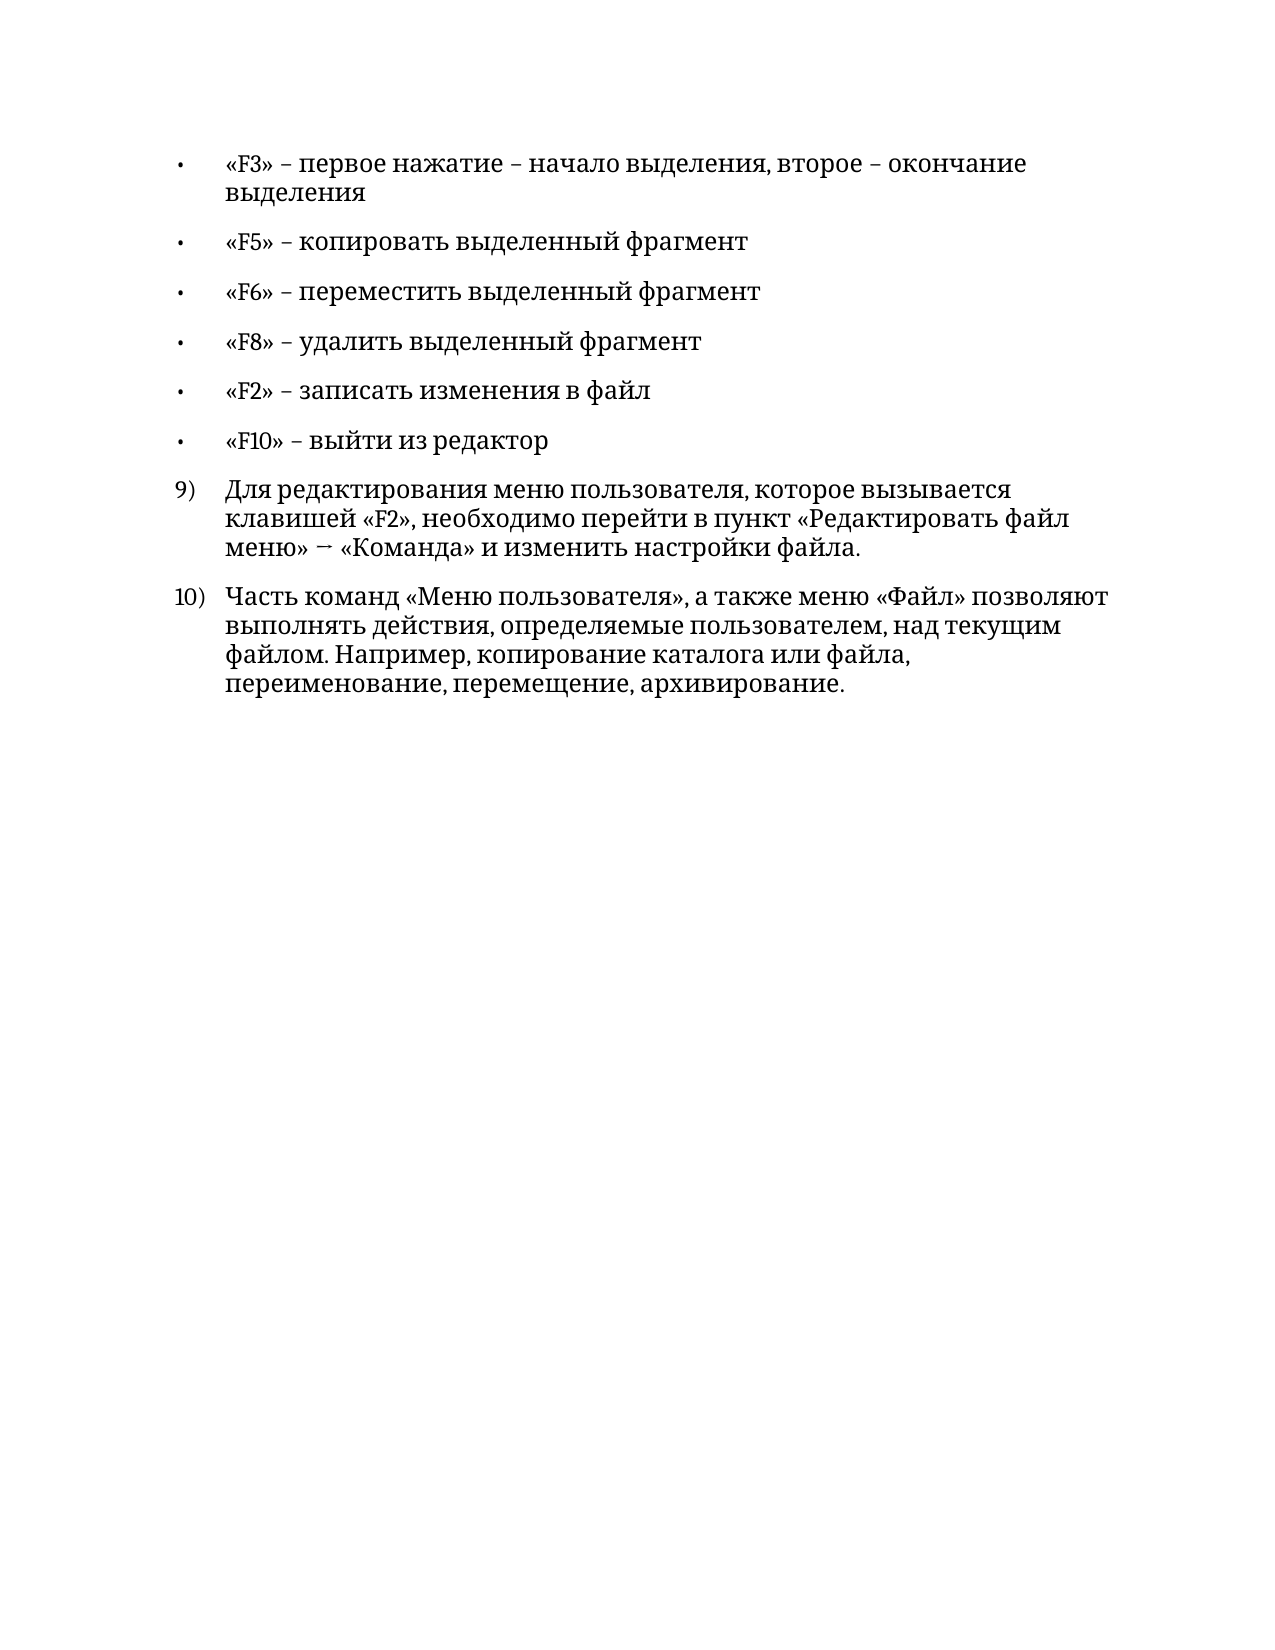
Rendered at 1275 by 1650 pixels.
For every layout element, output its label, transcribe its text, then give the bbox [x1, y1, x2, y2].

list «F3» − первое нажатие − начало выделения, второе − окончание выделения [175, 150, 1125, 207]
list Часть команд «Меню пользователя», а также меню «Файл» позволяют выполнять действия, определяемые пользователем, над текущим файлом. Например, копирование каталога или файла, переименование, перемещение, архивирование. [175, 583, 1125, 698]
list «F8» − удалить выделенный фрагмент [175, 327, 1125, 356]
list «F5» − копировать выделенный фрагмент [175, 228, 1125, 257]
list Для редактирования меню пользователя, которое вызывается клавишей «F2», необходимо перейти в пункт «Редактировать файл меню» → «Команда» и изменить настройки файла. [175, 476, 1125, 562]
list «F2» − записать изменения в файл [175, 377, 1125, 406]
list «F10» − выйти из редактор [175, 427, 1125, 455]
list «F6» − переместить выделенный фрагмент [175, 278, 1125, 307]
